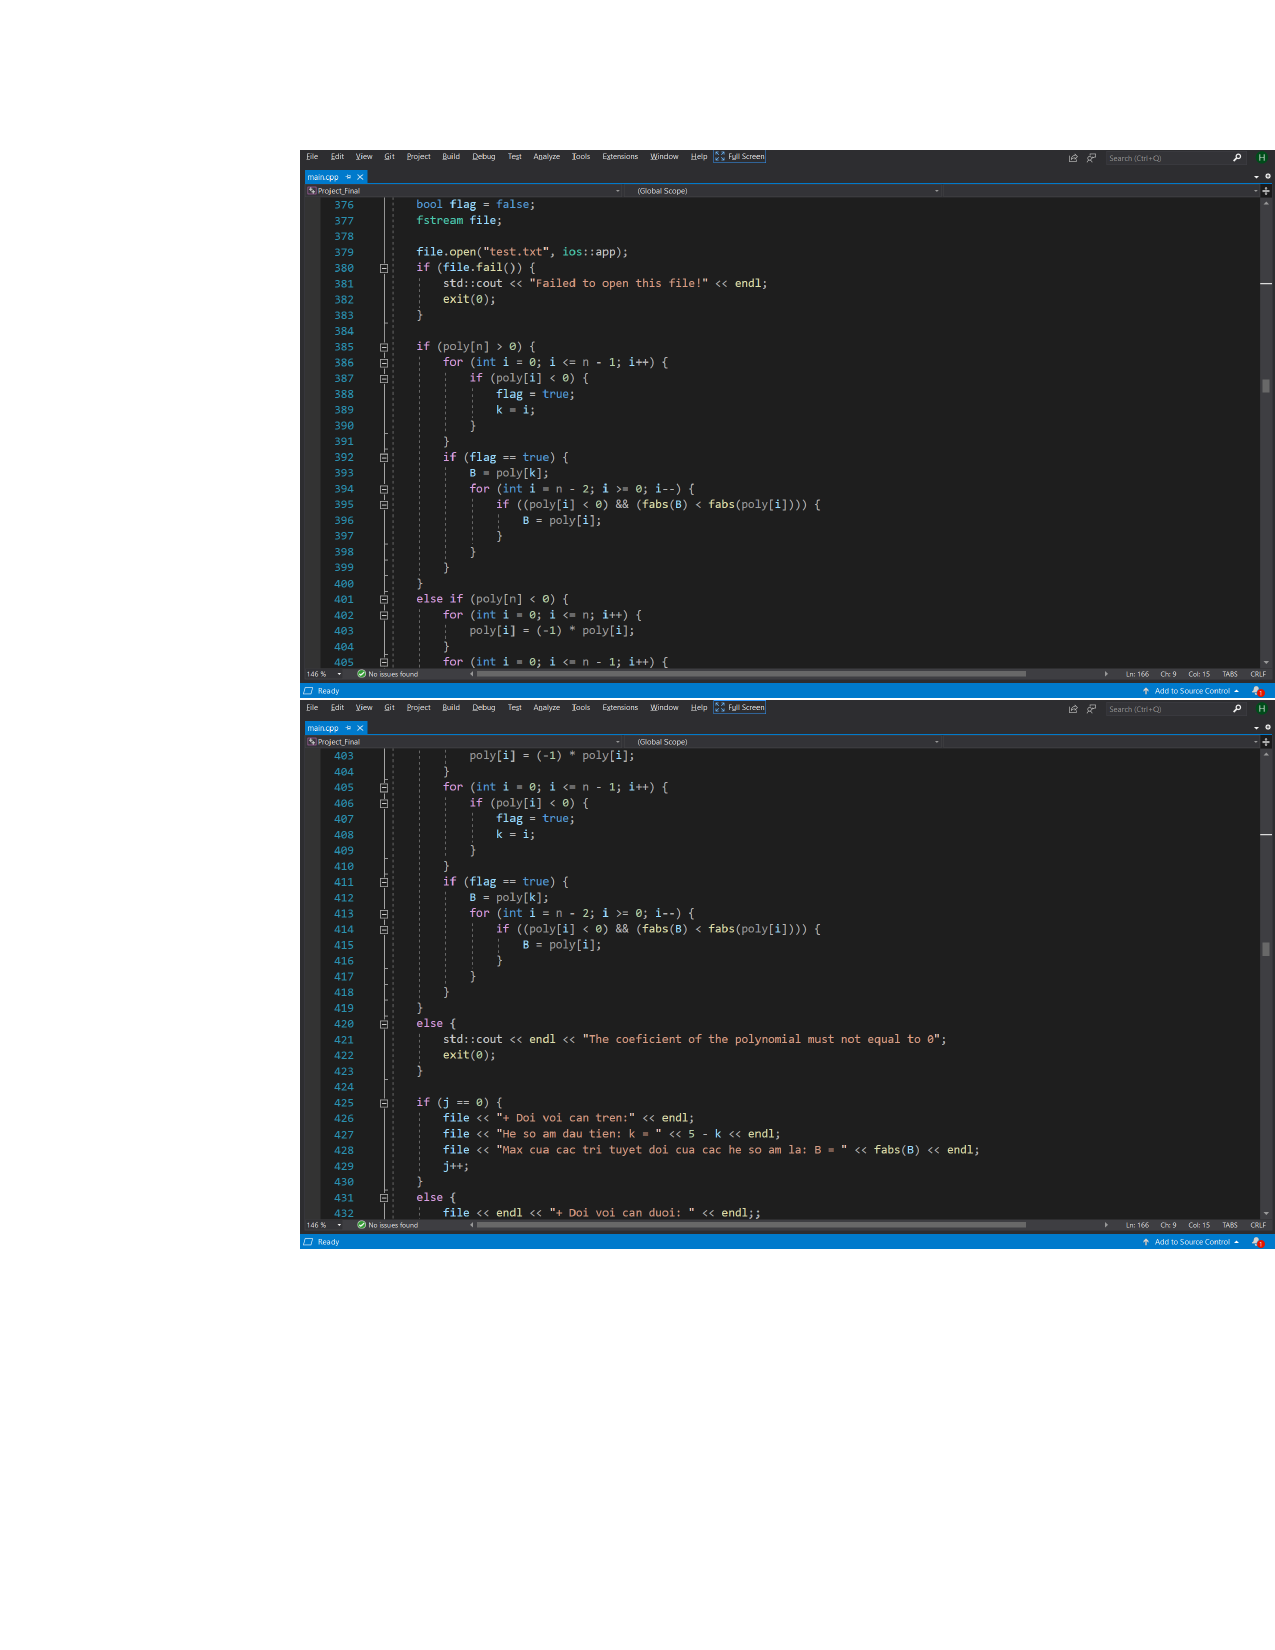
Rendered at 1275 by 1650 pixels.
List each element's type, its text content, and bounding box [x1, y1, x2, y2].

picture [300, 700, 1275, 1249]
picture [300, 150, 1275, 698]
